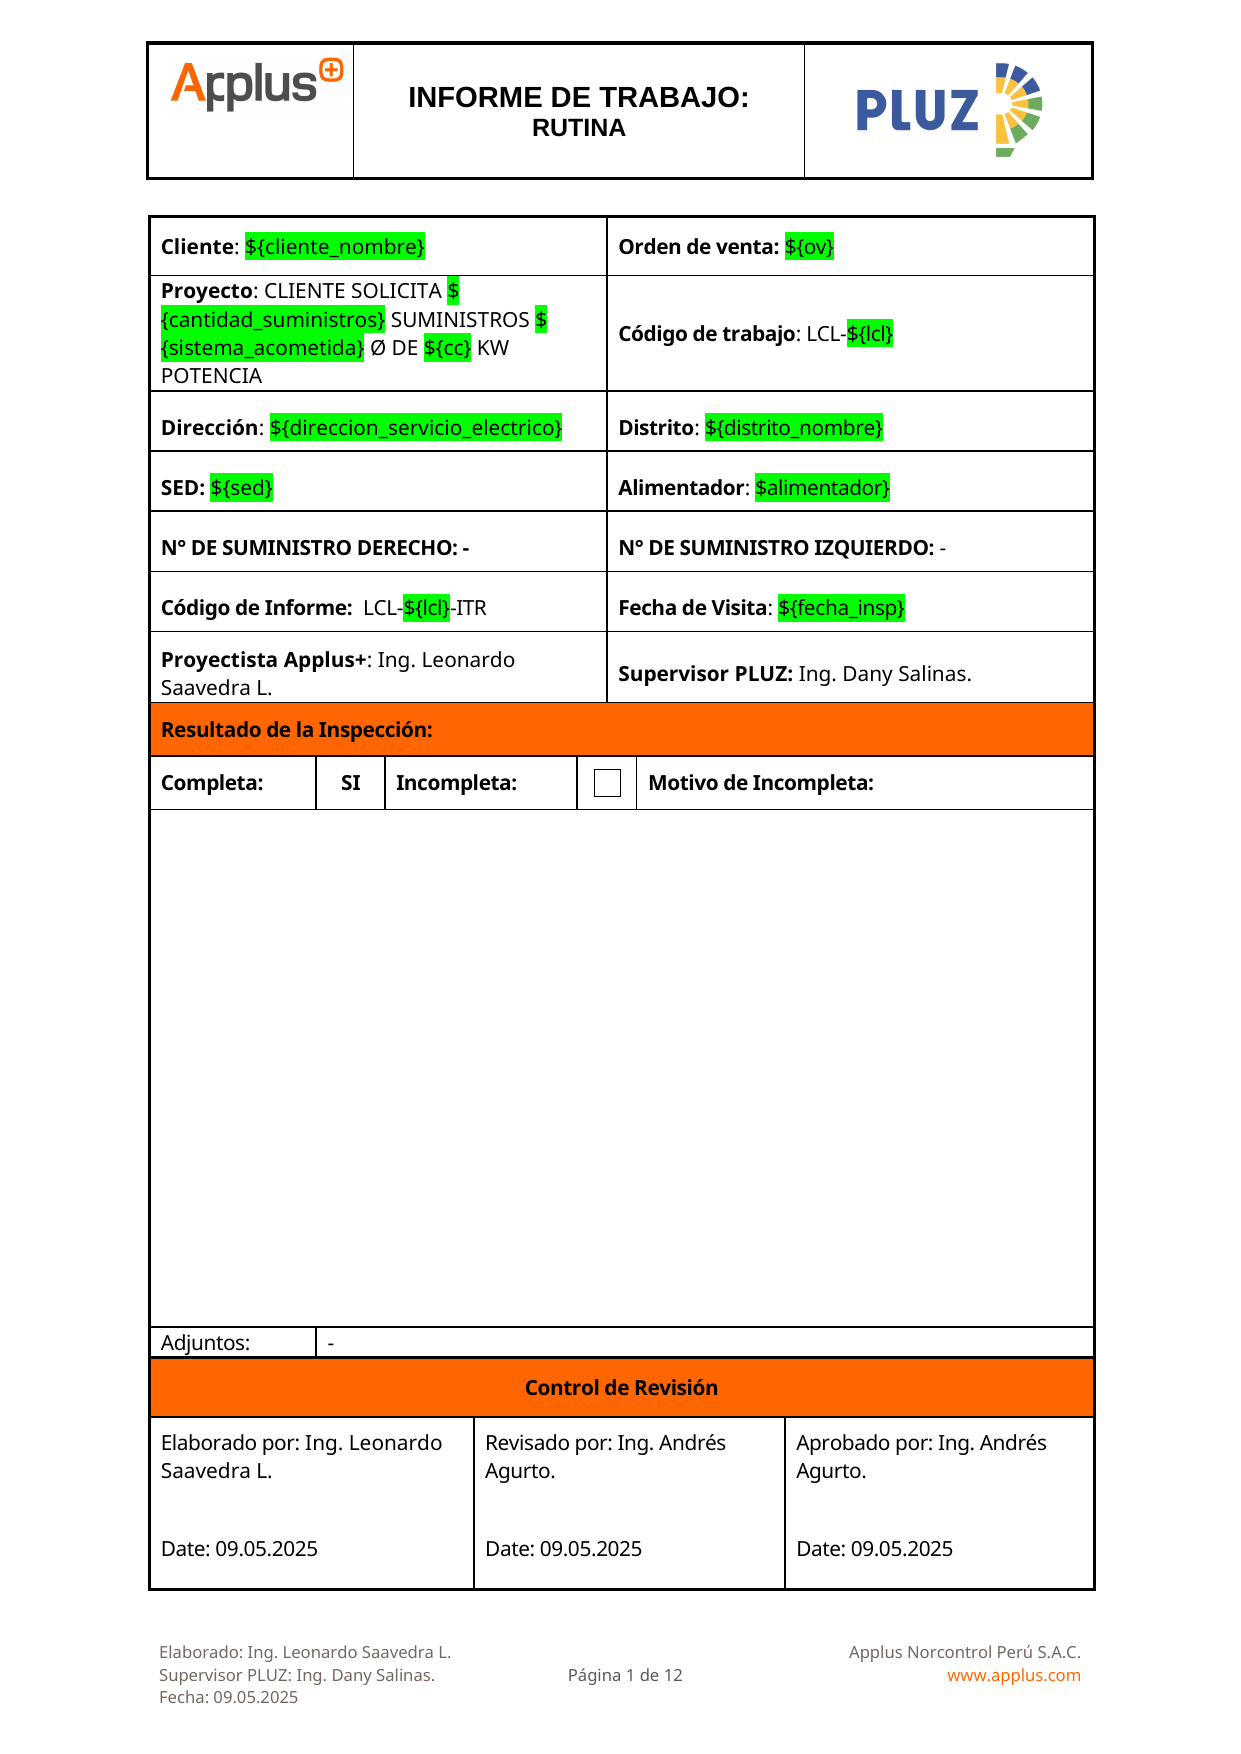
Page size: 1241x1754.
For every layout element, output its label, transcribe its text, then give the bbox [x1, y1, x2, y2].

table_cell Date: 09.05.2025 [475, 1524, 784, 1588]
table_cell Código de Informe: LCL-${lcl}-ITR [151, 572, 606, 631]
table_cell Date: 09.05.2025 [786, 1524, 1093, 1588]
table_cell Distrito: ${distrito_nombre} [608, 392, 1093, 450]
table_cell [151, 810, 1093, 1326]
table_cell Completa: [151, 757, 315, 809]
table_cell Elaborado por: Ing. Leonardo Saavedra L. [151, 1418, 473, 1524]
picture [165, 55, 348, 120]
table_cell Adjuntos: [151, 1328, 315, 1356]
table_cell [578, 757, 636, 809]
table_header Cliente: ${cliente_nombre} [151, 218, 606, 275]
picture [847, 50, 1050, 165]
table_cell N° DE SUMINISTRO DERECHO: - [151, 512, 606, 571]
table_cell Código de trabajo: LCL-${lcl} [608, 276, 1093, 390]
table_cell Proyectista Applus+: Ing. Leonardo Saavedra L. [151, 632, 606, 702]
table_cell Control de Revisión [151, 1359, 1093, 1416]
table_cell Alimentador: $alimentador} [608, 452, 1093, 510]
table_cell Resultado de la Inspección: [151, 703, 1093, 755]
table_header Orden de venta: ${ov} [608, 218, 1093, 275]
table_cell SED: ${sed} [151, 452, 606, 510]
table_cell Date: 09.05.2025 [151, 1524, 473, 1588]
table_cell Incompleta: [386, 757, 576, 809]
table_cell Dirección: ${direccion_servicio_electrico} [151, 392, 606, 450]
table_cell Motivo de Incompleta: [637, 757, 1093, 809]
table_cell - [317, 1328, 1093, 1356]
table_cell SI [317, 757, 384, 809]
table_cell Proyecto: CLIENTE SOLICITA ${cantidad_suministros} SUMINISTROS ${sistema_acometida} Ø DE ${cc} KW POTENCIA [151, 276, 606, 390]
table_cell Aprobado por: Ing. Andrés Agurto. [786, 1418, 1093, 1524]
table_cell N° DE SUMINISTRO IZQUIERDO: - [608, 512, 1093, 571]
table_cell Fecha de Visita: ${fecha_insp} [608, 572, 1093, 631]
table_cell Supervisor PLUZ: Ing. Dany Salinas. [608, 632, 1093, 702]
table_cell Revisado por: Ing. Andrés Agurto. [475, 1418, 784, 1524]
